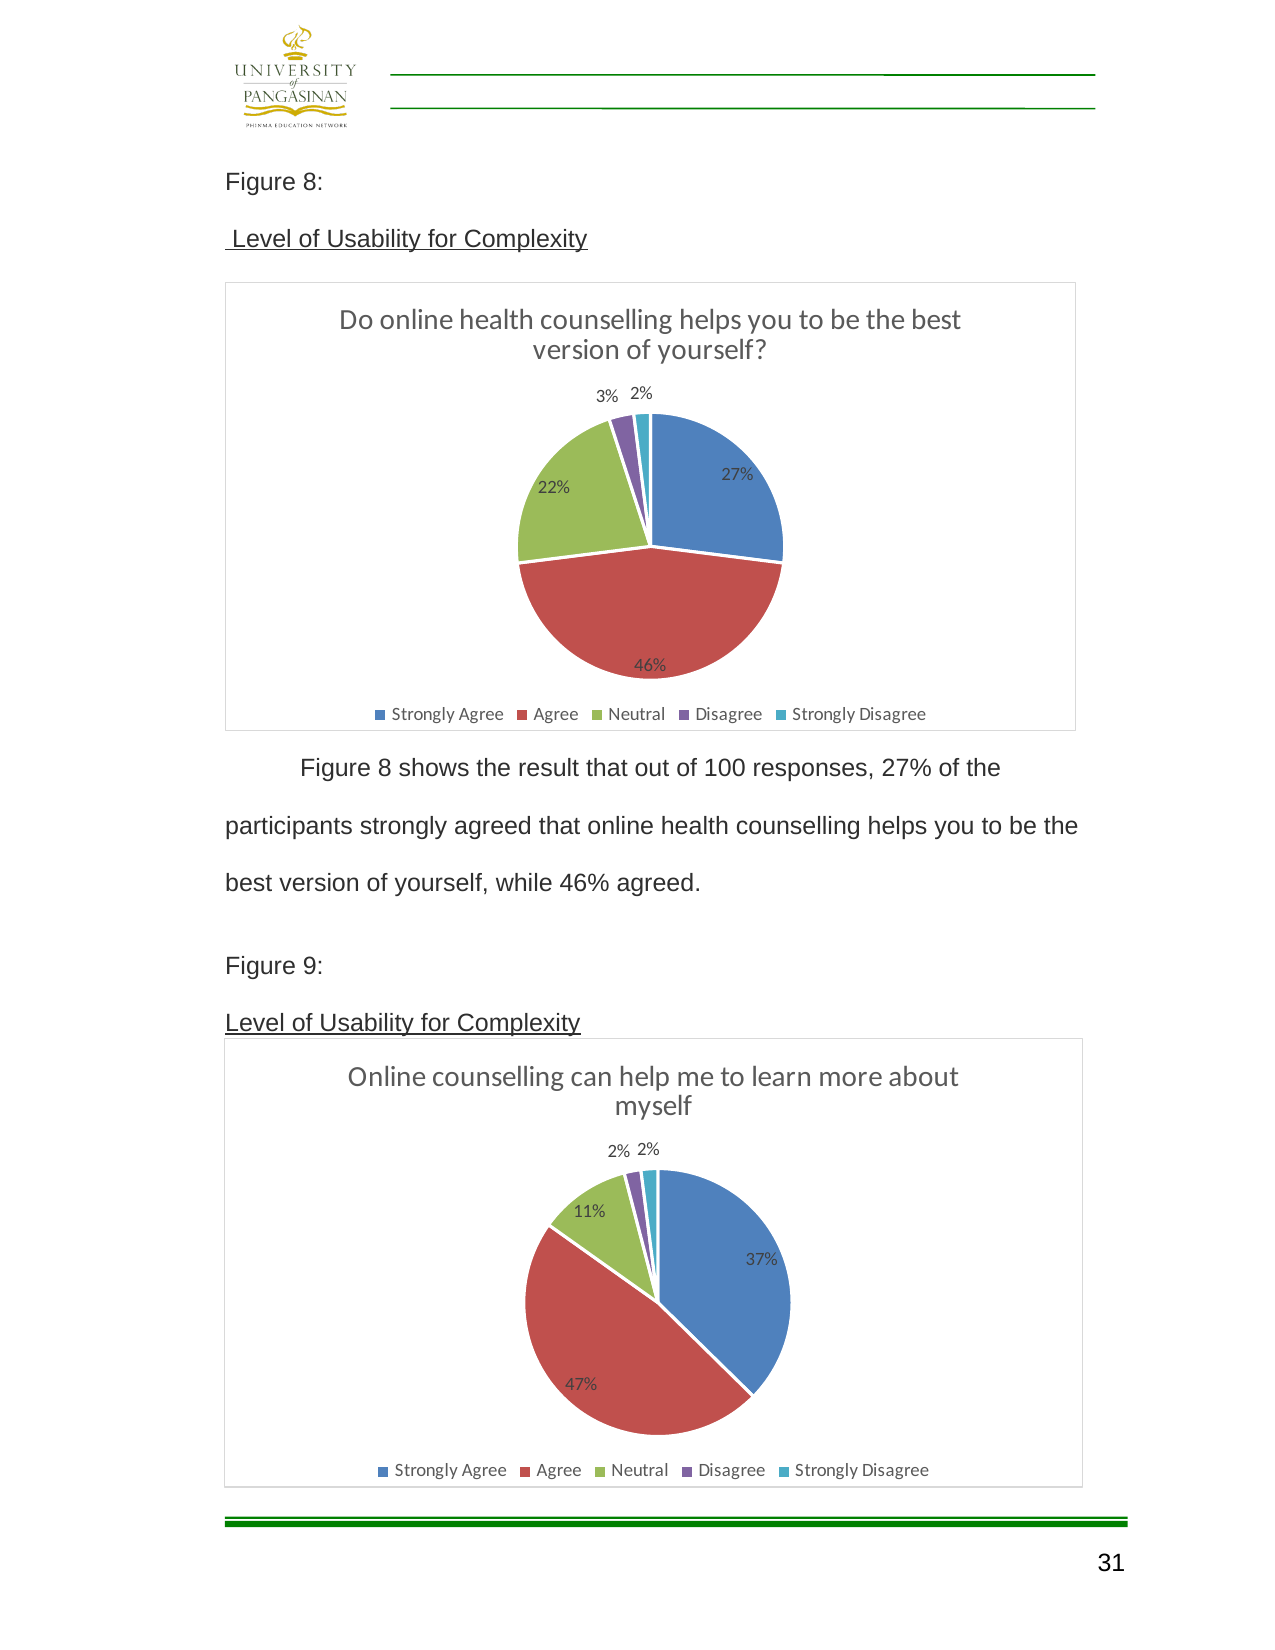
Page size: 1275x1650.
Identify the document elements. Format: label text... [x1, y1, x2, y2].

text Figure 9: [225, 951, 1146, 980]
text Level of Usability for Complexity [225, 1008, 1146, 1037]
text Figure 8 shows the result that out of 100 responses, 27% of the participants strongly agreed that online health counselling helps you to be the best version of yourself, while 46% agreed. [225, 753, 1083, 897]
picture [225, 18, 372, 143]
text Figure 8: [225, 167, 1146, 195]
text Level of Usability for Complexity [225, 224, 1146, 253]
